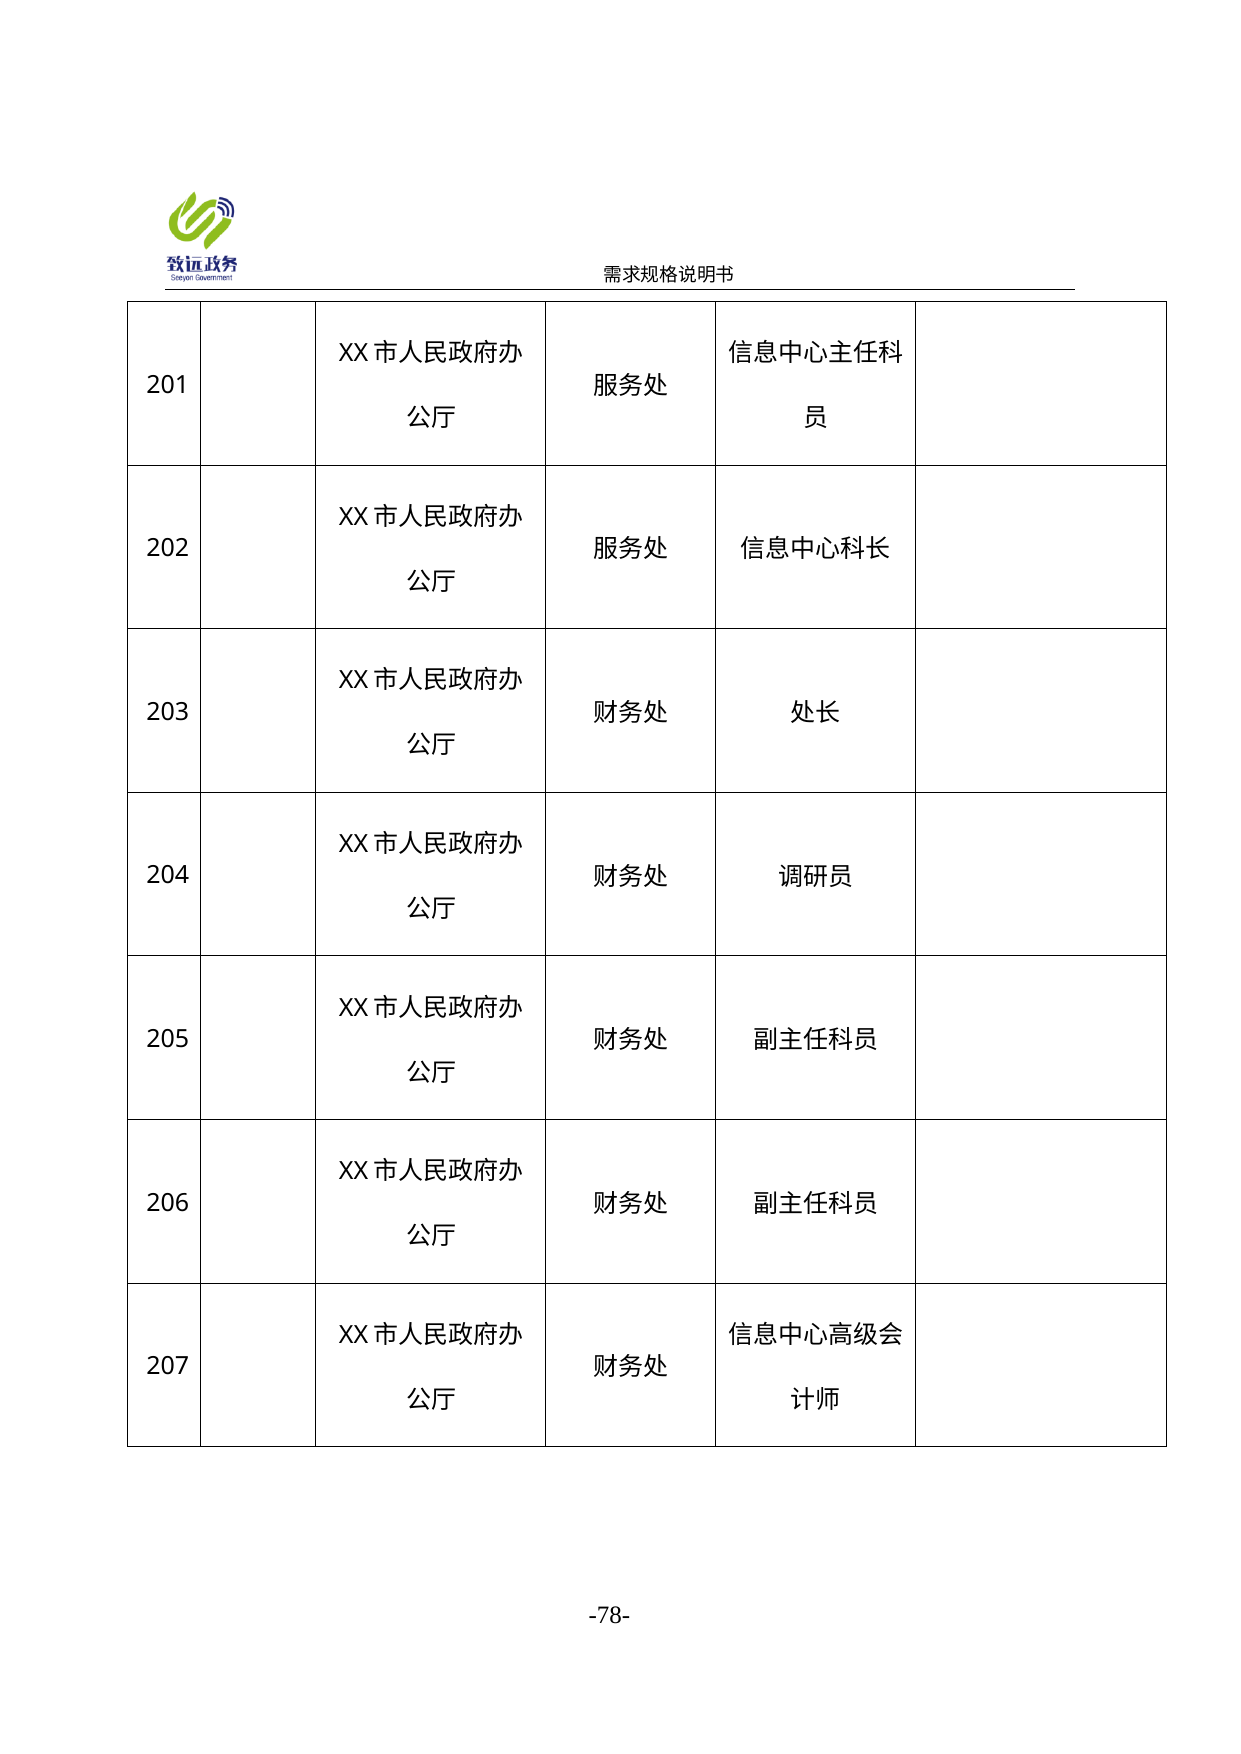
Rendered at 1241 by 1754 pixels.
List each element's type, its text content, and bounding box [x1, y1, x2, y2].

table_cell [916, 302, 1166, 465]
table_cell [916, 1120, 1166, 1282]
table_cell 信息中心主任科员 [716, 302, 915, 465]
table_cell 203 [128, 629, 200, 792]
table_cell 服务处 [546, 466, 715, 628]
table_cell 207 [128, 1284, 200, 1446]
table_cell XX市人民政府办公厅 [316, 629, 545, 792]
table_cell 204 [128, 793, 200, 955]
table_cell 信息中心高级会计师 [716, 1284, 915, 1446]
table_cell [916, 466, 1166, 628]
table_cell 信息中心科长 [716, 466, 915, 628]
table_cell XX市人民政府办公厅 [316, 1284, 545, 1446]
table_cell [916, 956, 1166, 1119]
table_cell [201, 466, 315, 628]
table_cell 205 [128, 956, 200, 1119]
table_cell 财务处 [546, 793, 715, 955]
table_cell 财务处 [546, 629, 715, 792]
table_cell [201, 956, 315, 1119]
table_cell 副主任科员 [716, 956, 915, 1119]
table_cell [201, 1284, 315, 1446]
table_cell 财务处 [546, 1120, 715, 1282]
table_cell 206 [128, 1120, 200, 1282]
table_cell [201, 302, 315, 465]
table_cell [916, 793, 1166, 955]
table_cell 副主任科员 [716, 1120, 915, 1282]
table_cell 202 [128, 466, 200, 628]
table_cell XX市人民政府办公厅 [316, 466, 545, 628]
table_cell XX市人民政府办公厅 [316, 1120, 545, 1282]
table_cell XX市人民政府办公厅 [316, 302, 545, 465]
table_cell [916, 629, 1166, 792]
table_cell 调研员 [716, 793, 915, 955]
table_cell 201 [128, 302, 200, 465]
table_cell 财务处 [546, 956, 715, 1119]
table_cell 财务处 [546, 1284, 715, 1446]
picture [165, 190, 238, 282]
table_cell 处长 [716, 629, 915, 792]
table_cell [201, 629, 315, 792]
table_cell 服务处 [546, 302, 715, 465]
table_cell [916, 1284, 1166, 1446]
table_cell [201, 1120, 315, 1282]
table_cell XX市人民政府办公厅 [316, 956, 545, 1119]
table_cell XX市人民政府办公厅 [316, 793, 545, 955]
table_cell [201, 793, 315, 955]
